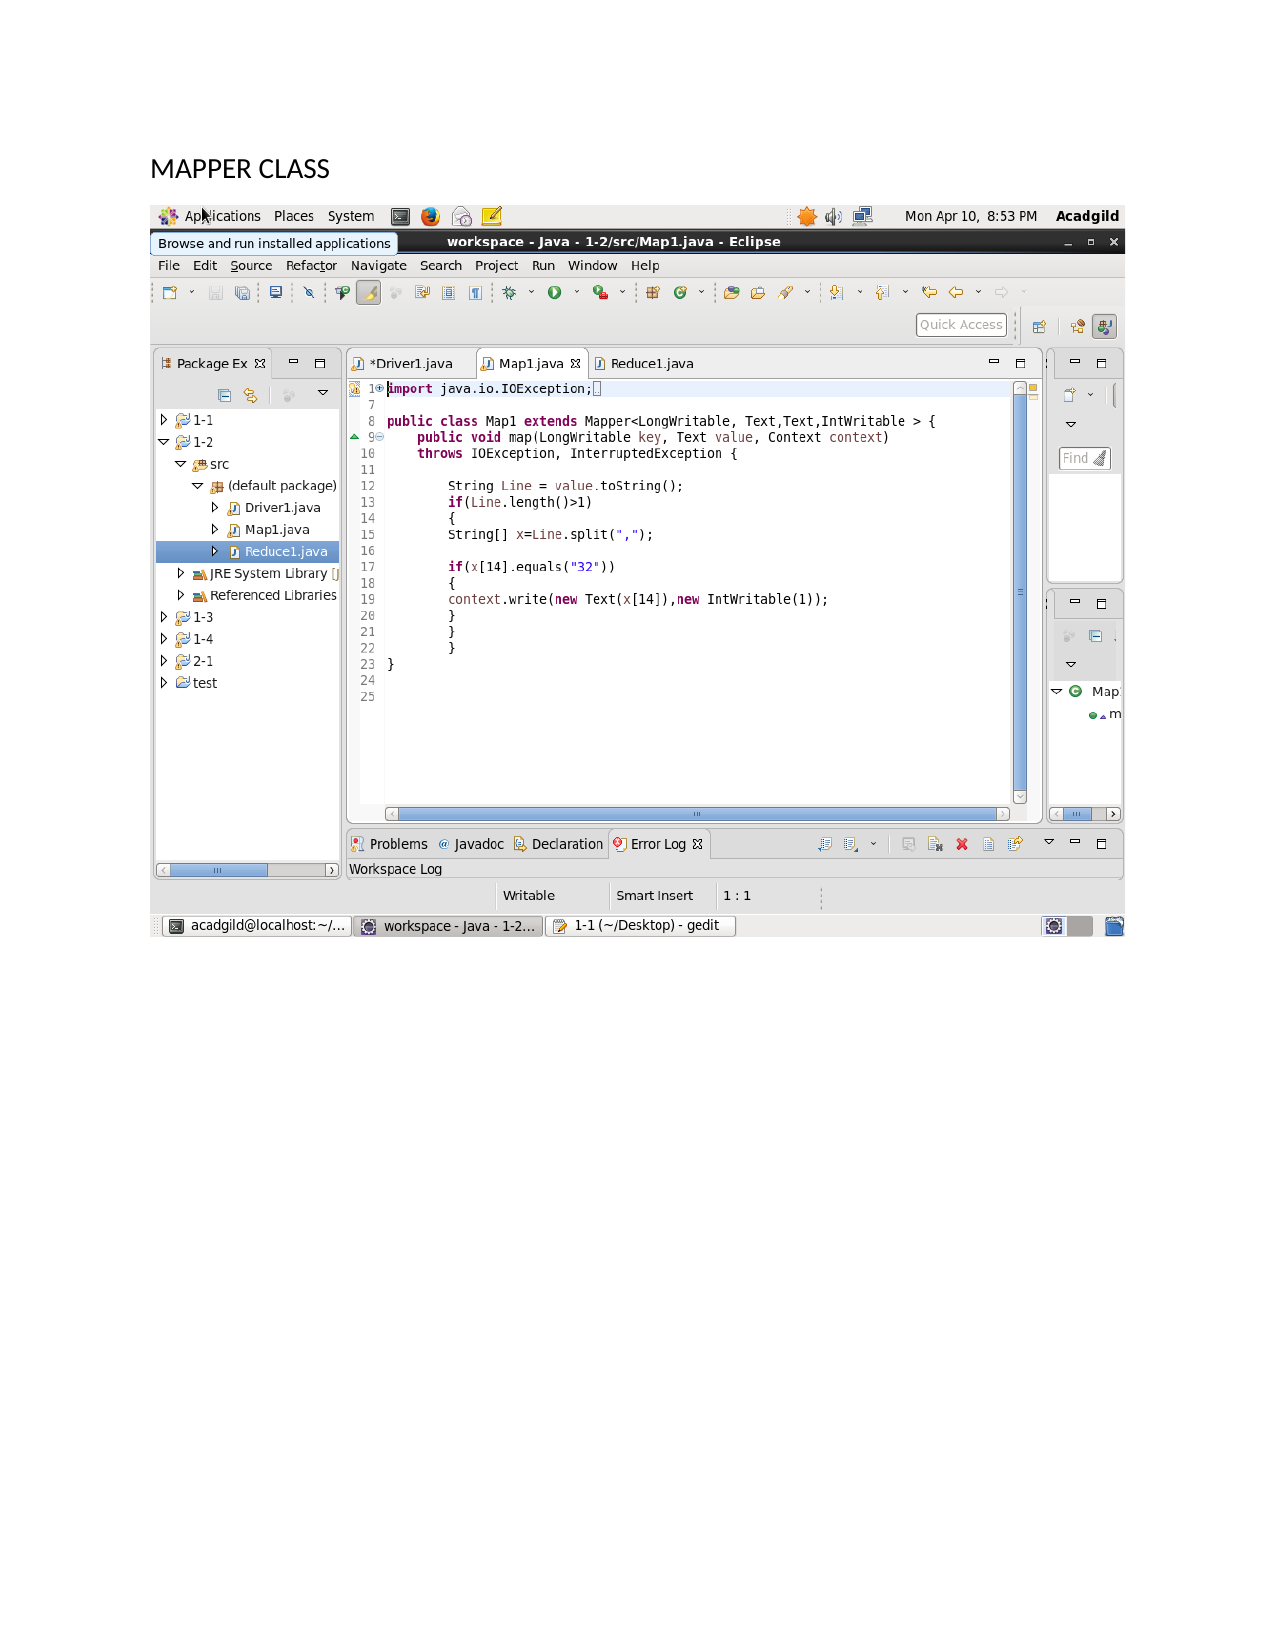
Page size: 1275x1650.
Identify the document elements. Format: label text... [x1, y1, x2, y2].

text MAPPER CLASS [150, 150, 1125, 186]
picture [150, 205, 1125, 937]
